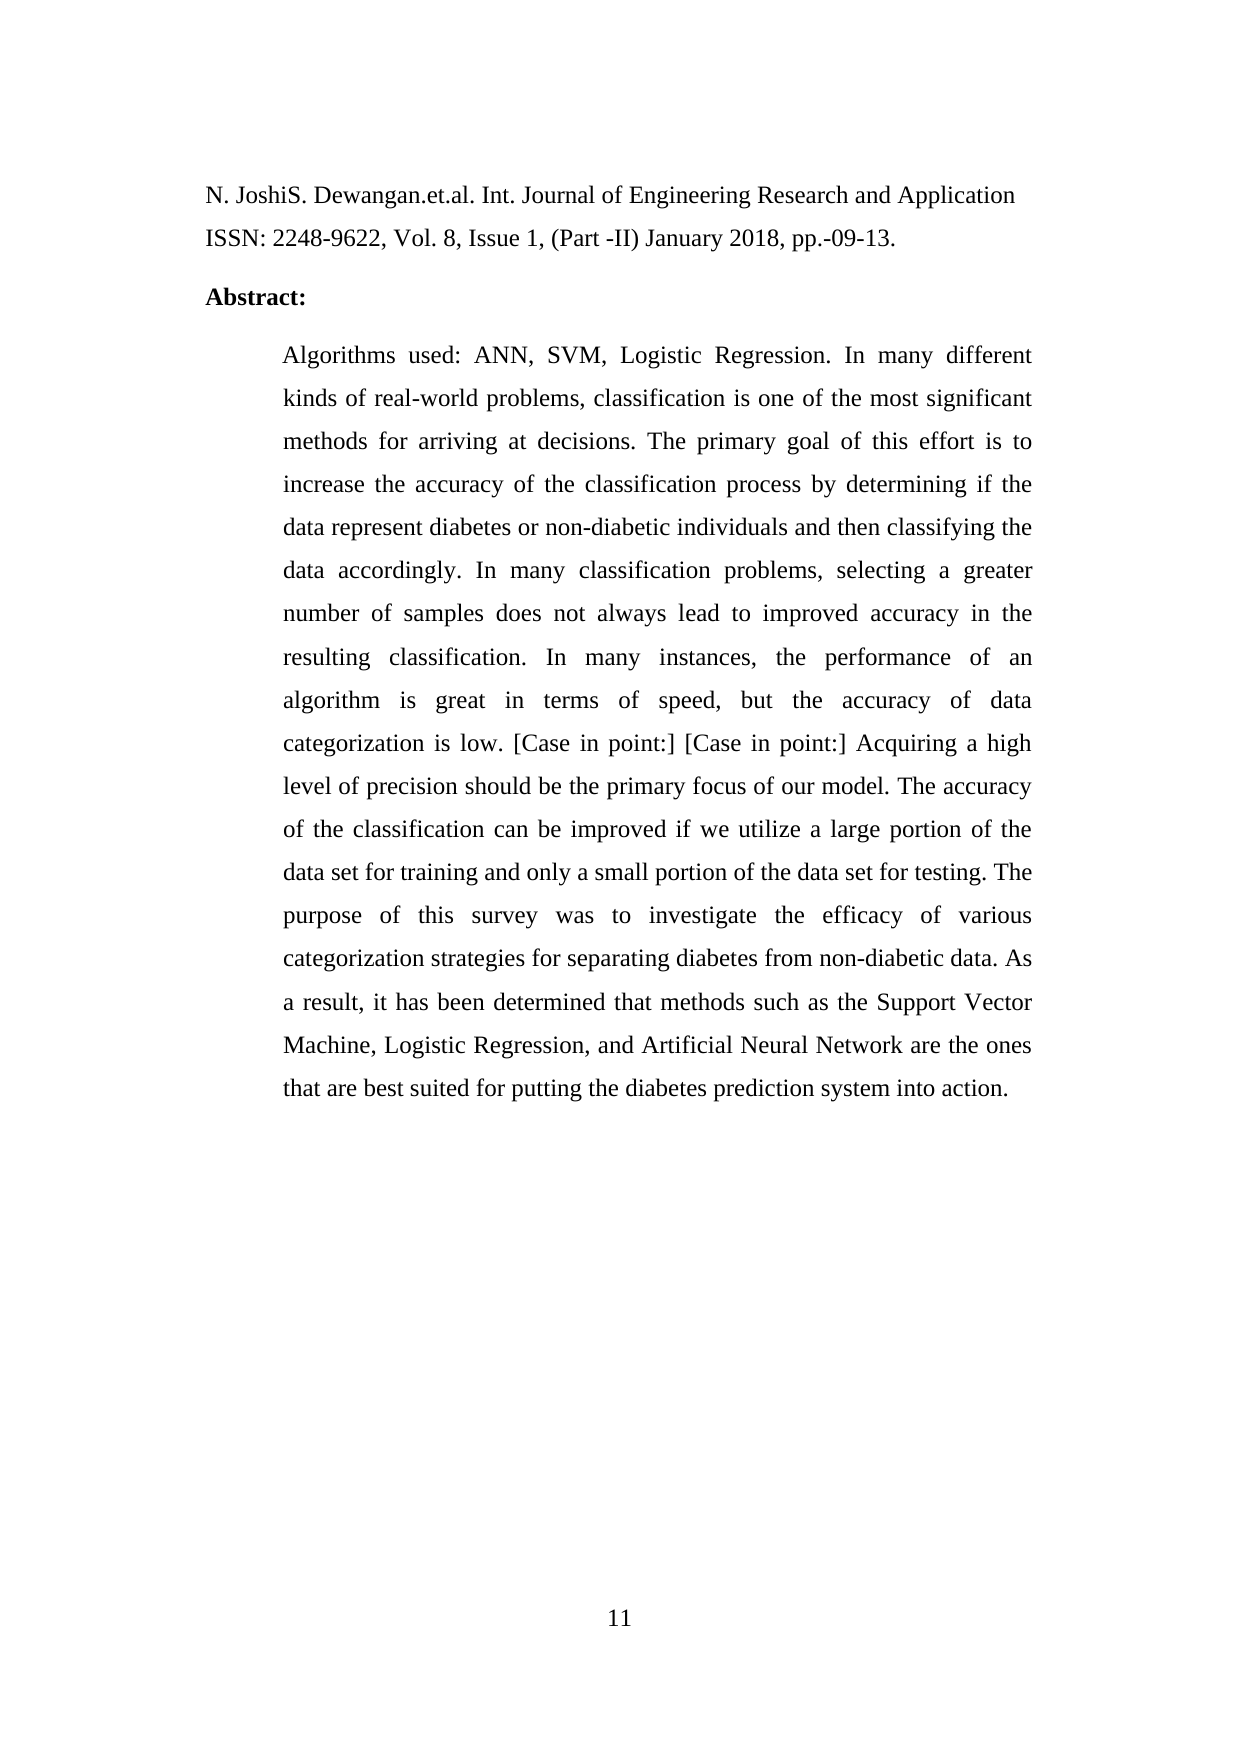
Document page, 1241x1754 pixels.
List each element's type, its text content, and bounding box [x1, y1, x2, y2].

text Algorithms used: ANN, SVM, Logistic Regression. In many different kinds of real-world problems, classification is one of the most significant methods for arriving at decisions. The primary goal of this effort is to increase the accuracy of the classification process by determining if the data represent diabetes or non-diabetic individuals and then classifying the data accordingly. In many classification problems, selecting a greater number of samples does not always lead to improved accuracy in the resulting classification. In many instances, the performance of an algorithm is great in terms of speed, but the accuracy of data categorization is low. [Case in point:] [Case in point:] Acquiring a high level of precision should be the primary focus of our model. The accuracy of the classification can be improved if we utilize a large portion of the data set for training and only a small portion of the data set for testing. The purpose of this survey was to investigate the efficacy of various categorization strategies for separating diabetes from non-diabetic data. As a result, it has been determined that methods such as the Support Vector Machine, Logistic Regression, and Artificial Neural Network are the ones that are best suited for putting the diabetes prediction system into action. [282, 340, 1033, 1102]
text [205, 180, 1032, 252]
text Abstract: [205, 282, 1032, 310]
